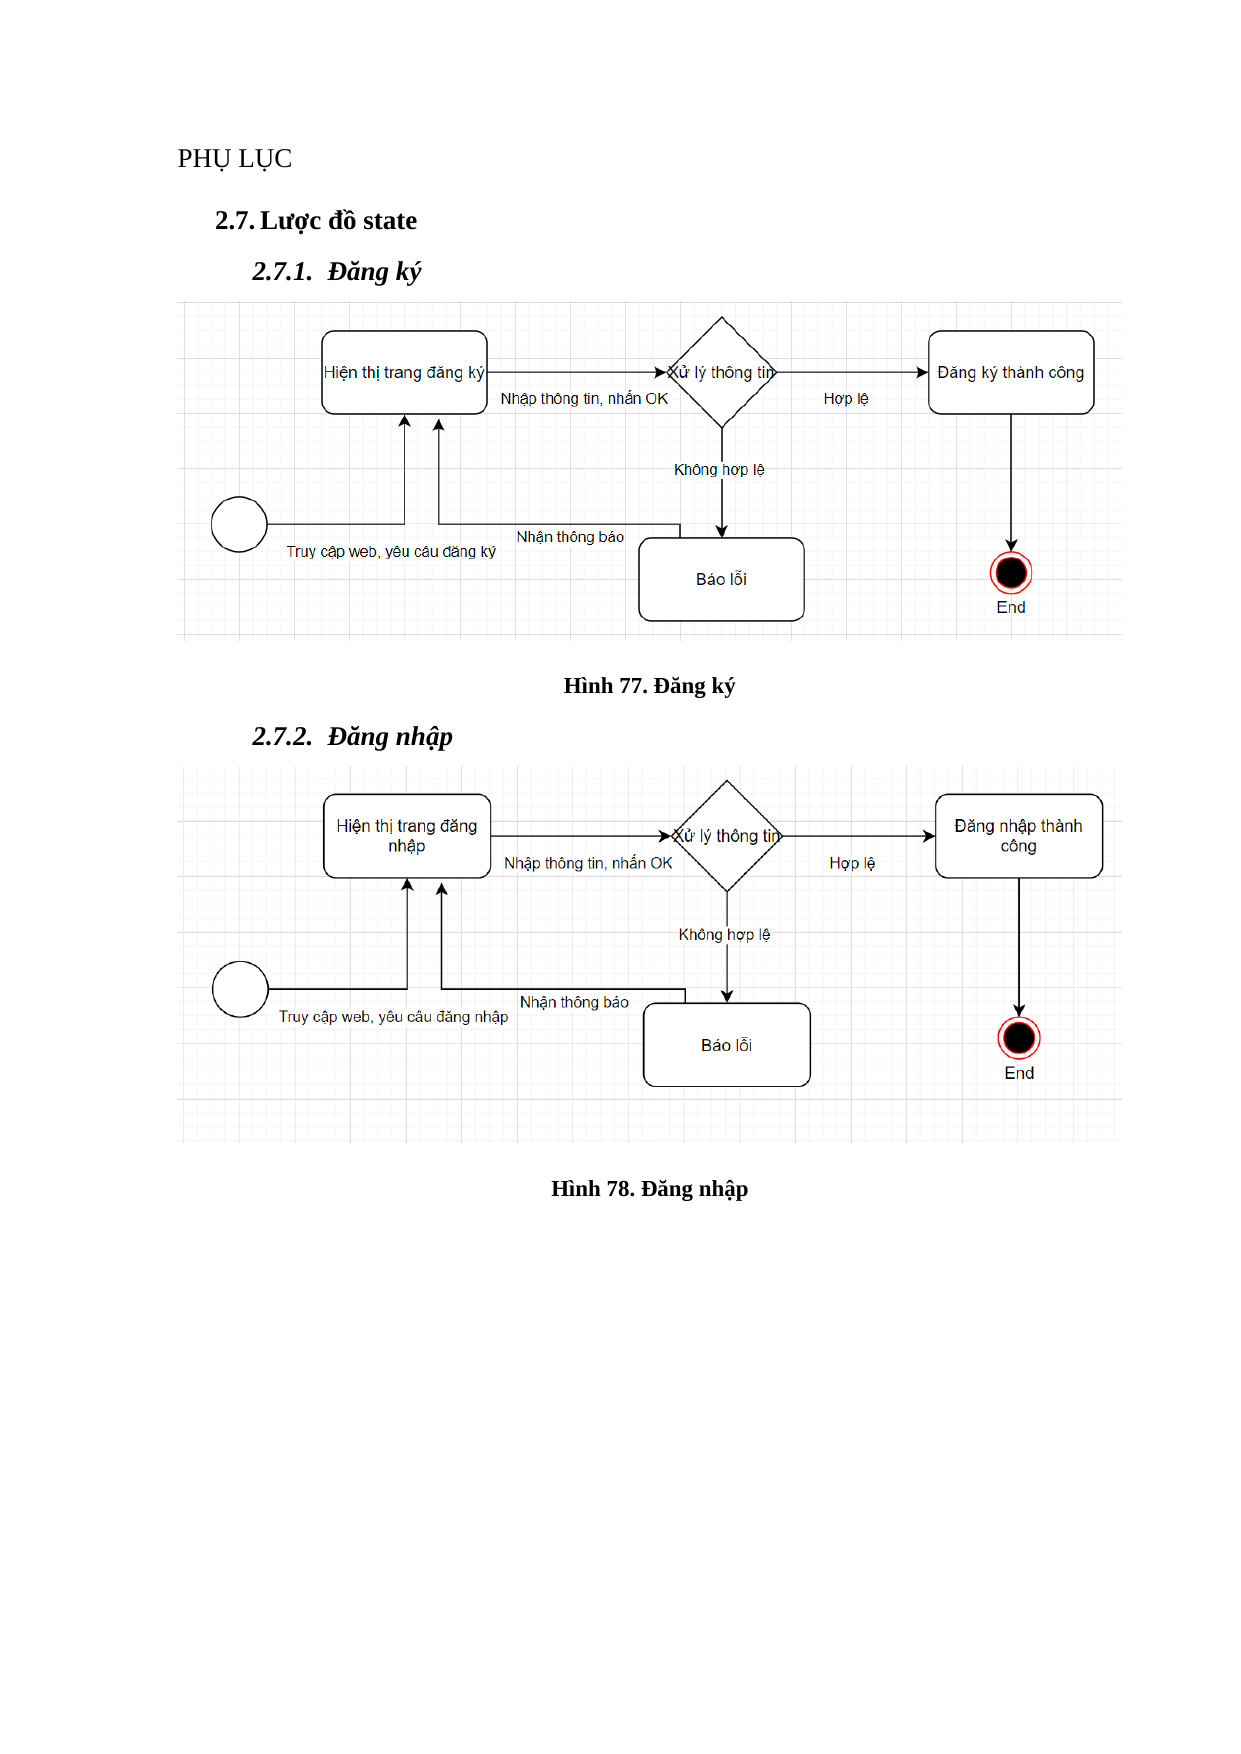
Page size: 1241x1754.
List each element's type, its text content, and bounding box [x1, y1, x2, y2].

picture [177, 301, 1123, 641]
text Hình 88. Đăng ký [177, 673, 1122, 699]
text Hình 89. Đăng nhập [177, 1175, 1122, 1201]
subtitle Đăng ký [252, 255, 1122, 286]
subtitle Lược đồ state [215, 204, 1122, 235]
subtitle Đăng nhập [252, 720, 1122, 751]
picture [177, 766, 1123, 1143]
